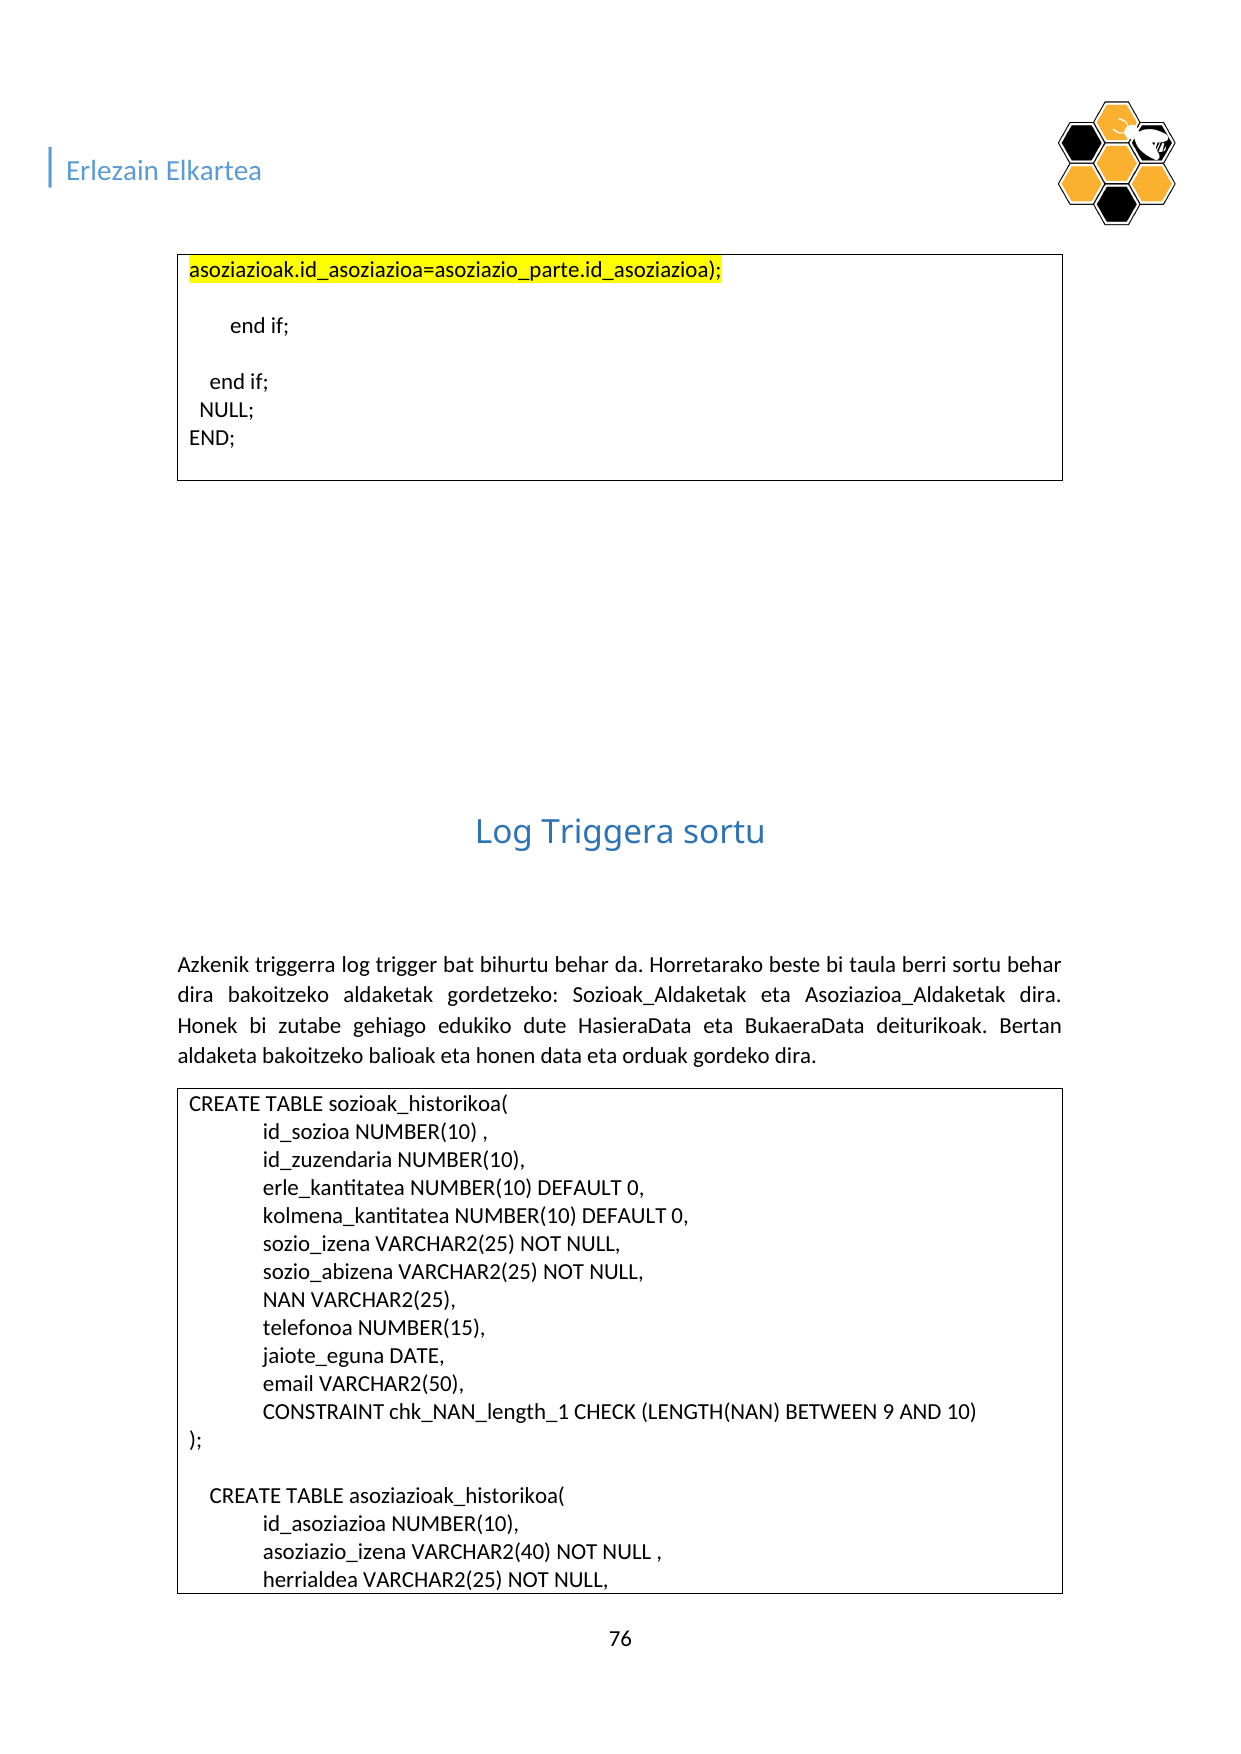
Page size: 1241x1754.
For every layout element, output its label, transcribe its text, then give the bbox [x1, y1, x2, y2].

text Azkenik triggerra log trigger bat bihurtu behar da. Horretarako beste bi taula berri sortu behar dira bakoitzeko aldaketak gordetzeko: Sozioak_Aldaketak eta Asoziazioa_Aldaketak dira. Honek bi zutabe gehiago edukiko dute HasieraData eta BukaeraData deiturikoak. Bertan aldaketa bakoitzeko balioak eta honen data eta orduak gordeko dira. [177, 950, 1063, 1069]
subtitle Log Triggera sortu [177, 808, 1063, 853]
picture [1045, 101, 1200, 227]
